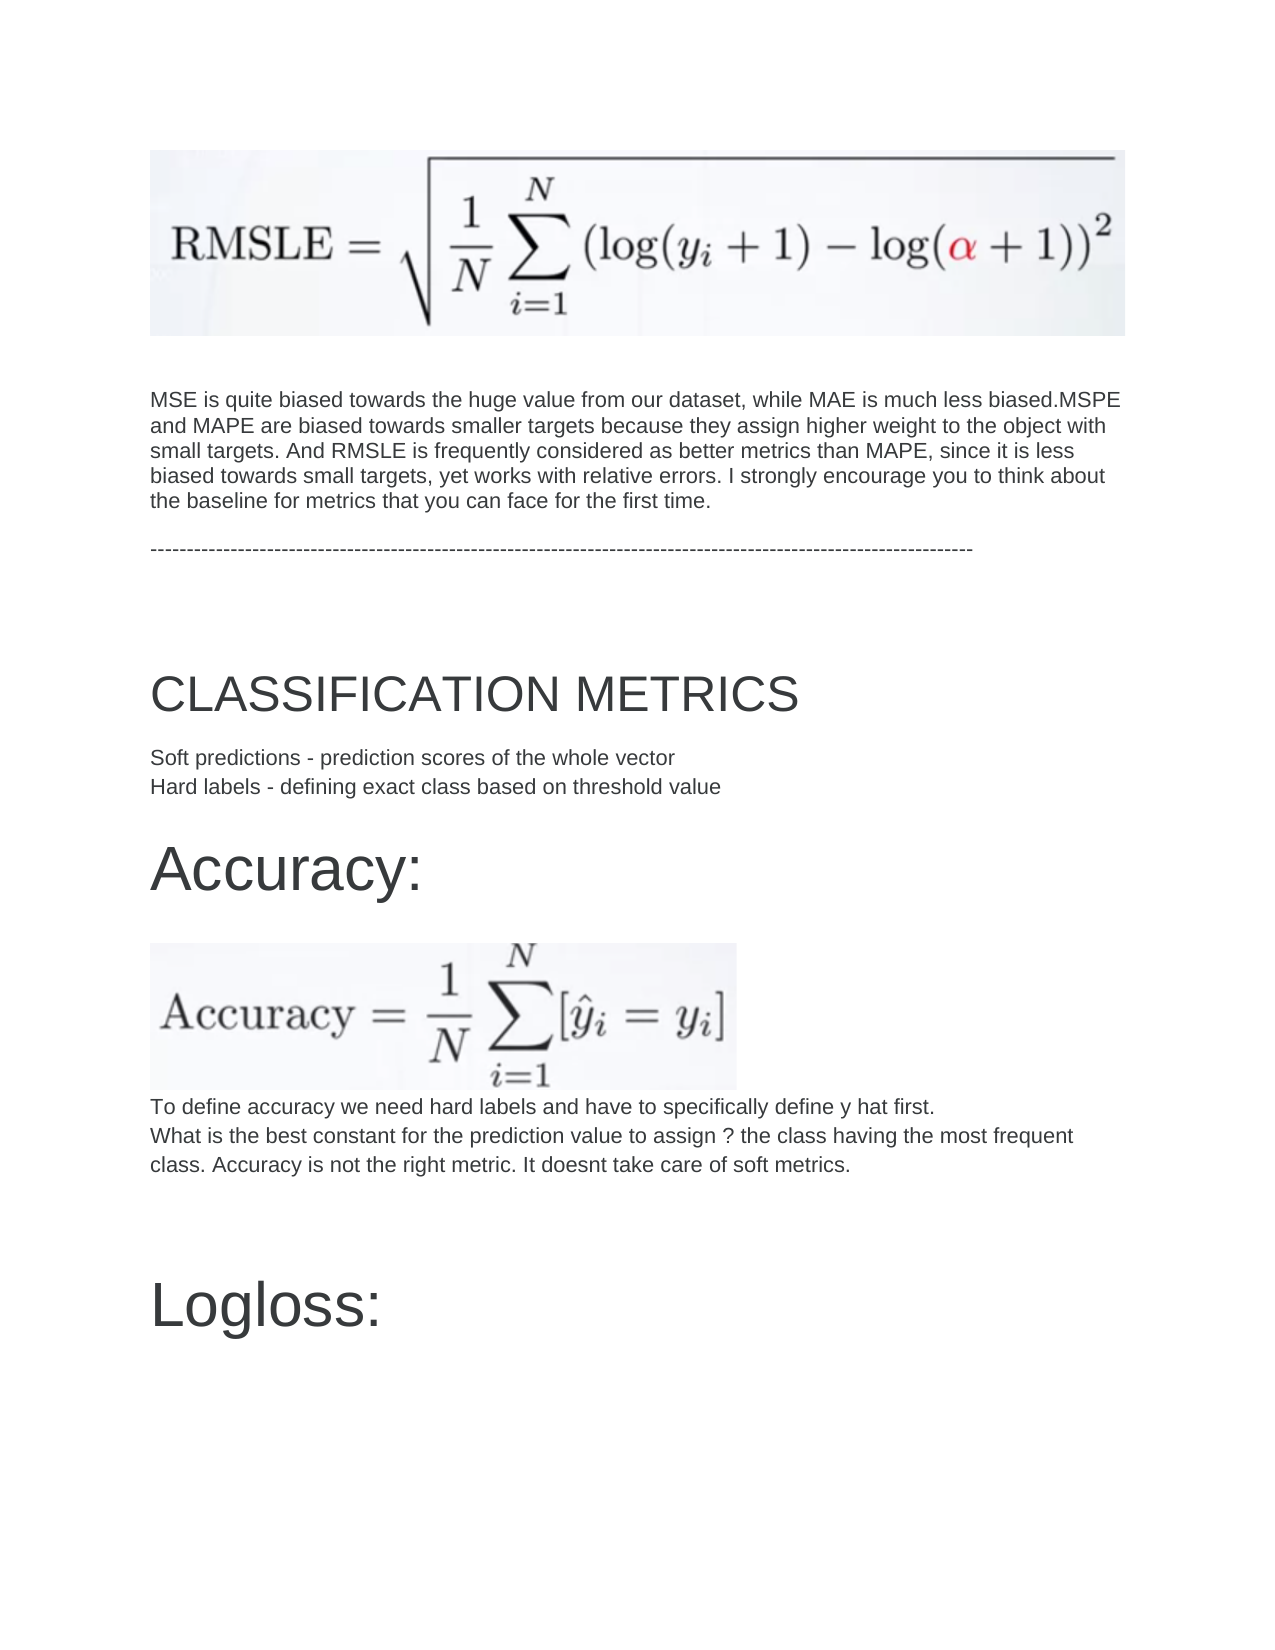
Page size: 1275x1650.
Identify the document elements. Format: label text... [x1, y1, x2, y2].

text Logloss: [150, 1267, 1125, 1339]
text Accuracy: [150, 832, 1125, 904]
text ----------------------------------------------------------------------------------------------------------------- [150, 536, 1125, 562]
text Soft predictions - prediction scores of the whole vector [150, 745, 1125, 771]
text To define accuracy we need hard labels and have to specifically define y hat first. [150, 1093, 1125, 1119]
text Hard labels - defining exact class based on threshold value [150, 774, 1125, 799]
text What is the best constant for the prediction value to assign ? the class having the most frequent class. Accuracy is not the right metric. It doesnt take care of soft metrics. [150, 1122, 1125, 1177]
picture [150, 943, 737, 1090]
text MSE is quite biased towards the huge value from our dataset, while MAE is much less biased.MSPE and MAPE are biased towards smaller targets because they assign higher weight to the object with small targets. And RMSLE is frequently considered as better metrics than MAPE, since it is less biased towards small targets, yet works with relative errors. I strongly encourage you to think about the baseline for metrics that you can face for the first time. [150, 387, 1125, 513]
picture [150, 150, 1125, 336]
text CLASSIFICATION METRICS [150, 665, 1125, 722]
